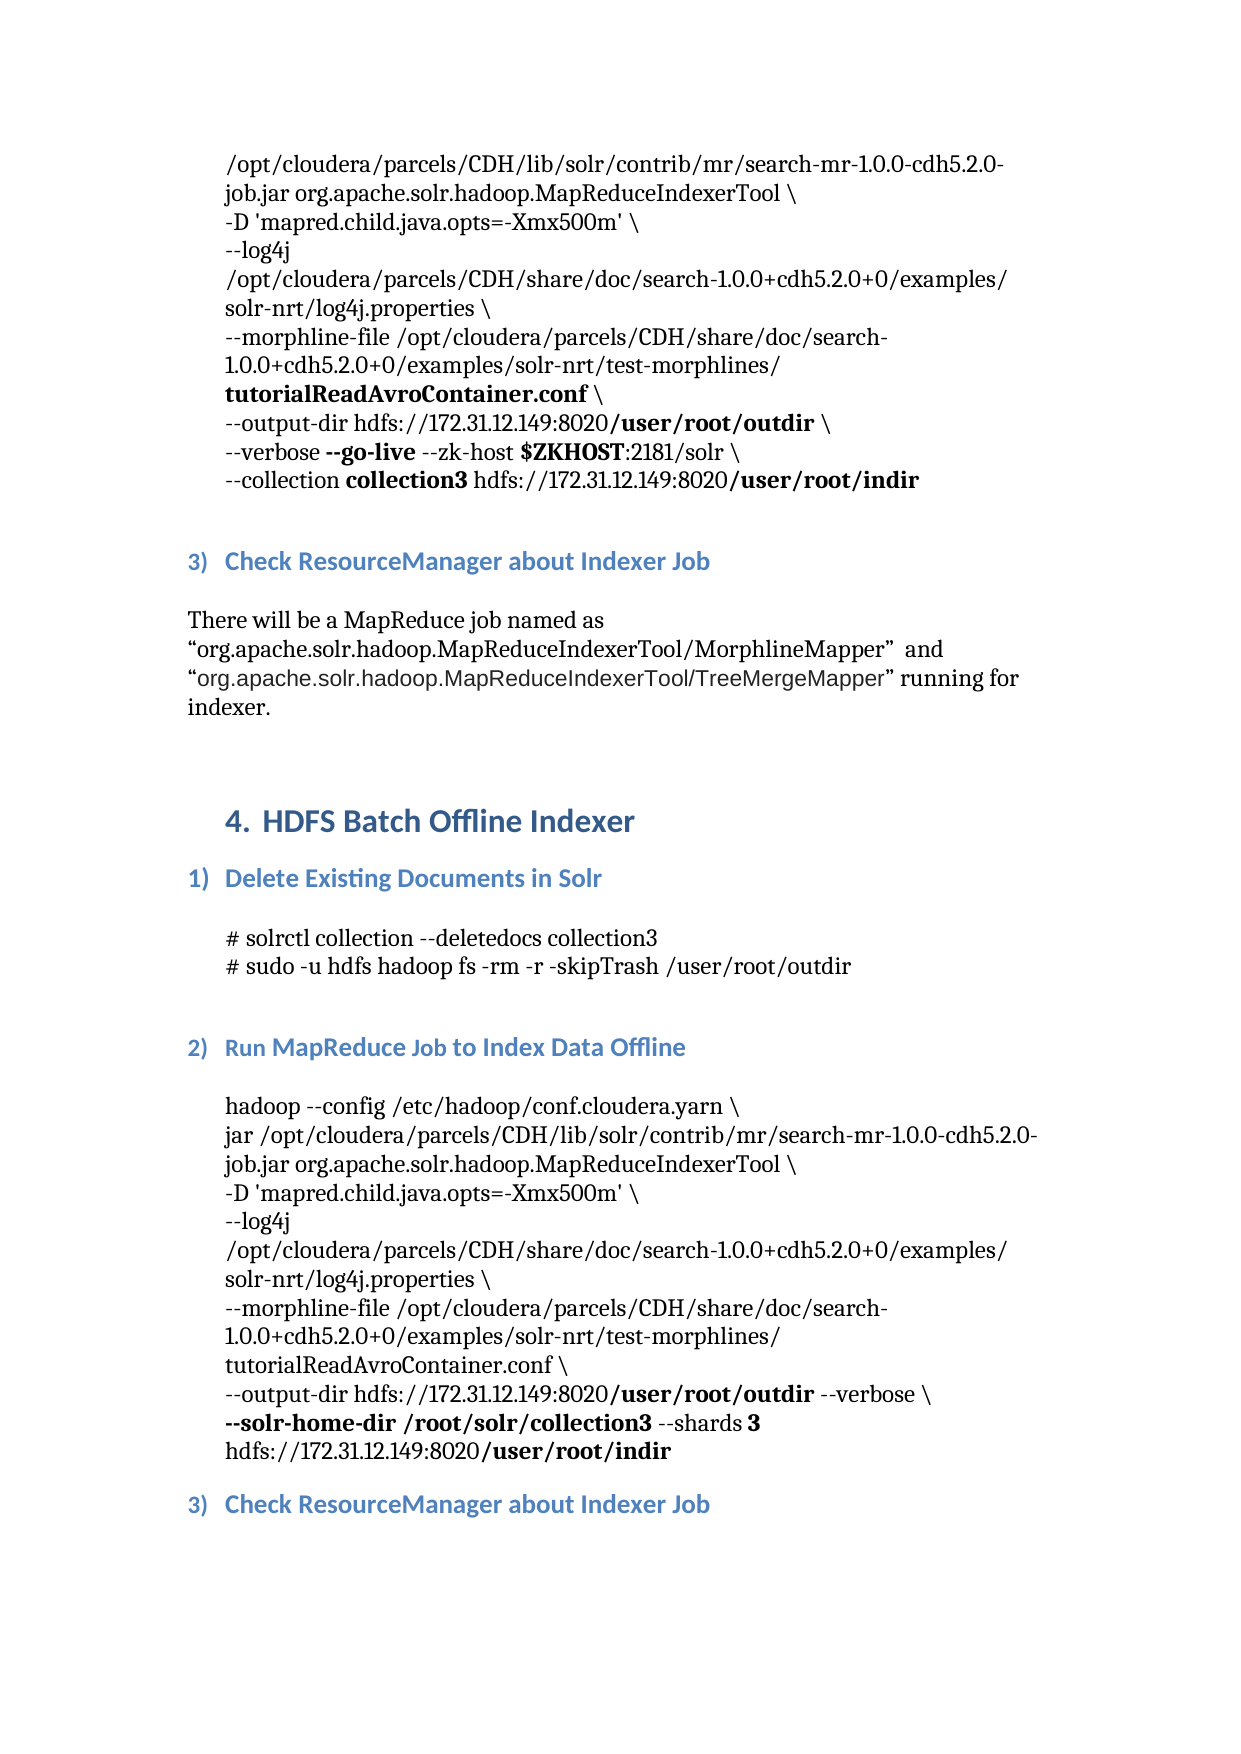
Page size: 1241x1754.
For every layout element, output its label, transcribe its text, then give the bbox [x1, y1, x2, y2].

text /opt/cloudera/parcels/CDH/lib/solr/contrib/mr/search-mr-1.0.0-cdh5.2.0-job.jar org.apache.solr.hadoop.MapReduceIndexerTool \ [225, 150, 1053, 207]
text -D 'mapred.child.java.opts=-Xmx500m' \ [225, 207, 1053, 236]
text jar /opt/cloudera/parcels/CDH/lib/solr/contrib/mr/search-mr-1.0.0-cdh5.2.0-job.jar org.apache.solr.hadoop.MapReduceIndexerTool \ [225, 1121, 1053, 1178]
text # solrctl collection --deletedocs collection3 [225, 923, 1053, 952]
subtitle Check ResourceManager about Indexer Job [187, 1487, 1053, 1520]
text --output-dir hdfs://172.31.12.149:8020/user/root/outdir \ [225, 409, 1053, 437]
text # sudo -u hdfs hadoop fs -rm -r -skipTrash /user/root/outdir [225, 952, 1053, 981]
text --log4j /opt/cloudera/parcels/CDH/share/doc/search-1.0.0+cdh5.2.0+0/examples/solr-nrt/log4j.properties \ [225, 236, 1053, 322]
text -D 'mapred.child.java.opts=-Xmx500m' \ [225, 1178, 1053, 1207]
subtitle Check ResourceManager about Indexer Job [187, 544, 1053, 578]
text --log4j /opt/cloudera/parcels/CDH/share/doc/search-1.0.0+cdh5.2.0+0/examples/solr-nrt/log4j.properties \ [225, 1207, 1053, 1293]
subtitle Delete Existing Documents in Solr [187, 862, 1053, 895]
text --collection collection3 hdfs://172.31.12.149:8020/user/root/indir [225, 466, 1053, 495]
subtitle HDFS Batch Offline Indexer [225, 800, 1053, 841]
text --solr-home-dir /root/solr/collection3 --shards 3 hdfs://172.31.12.149:8020/user/root/indir [225, 1408, 1053, 1466]
text hadoop --config /etc/hadoop/conf.cloudera.yarn \ [225, 1092, 1053, 1121]
subtitle Run MapReduce Job to Index Data Offline [187, 1031, 1053, 1063]
text --output-dir hdfs://172.31.12.149:8020/user/root/outdir --verbose \ [225, 1380, 1053, 1408]
text There will be a MapReduce job named as “org.apache.solr.hadoop.MapReduceIndexerTool/MorphlineMapper” and “org.apache.solr.hadoop.MapReduceIndexerTool/TreeMergeMapper” running for indexer. [187, 606, 1053, 721]
text --morphline-file /opt/cloudera/parcels/CDH/share/doc/search-1.0.0+cdh5.2.0+0/examples/solr-nrt/test-morphlines/tutorialReadAvroContainer.conf \ [225, 322, 1053, 409]
text --morphline-file /opt/cloudera/parcels/CDH/share/doc/search-1.0.0+cdh5.2.0+0/examples/solr-nrt/test-morphlines/tutorialReadAvroContainer.conf \ [225, 1293, 1053, 1380]
text --verbose --go-live --zk-host $ZKHOST:2181/solr \ [225, 437, 1053, 466]
